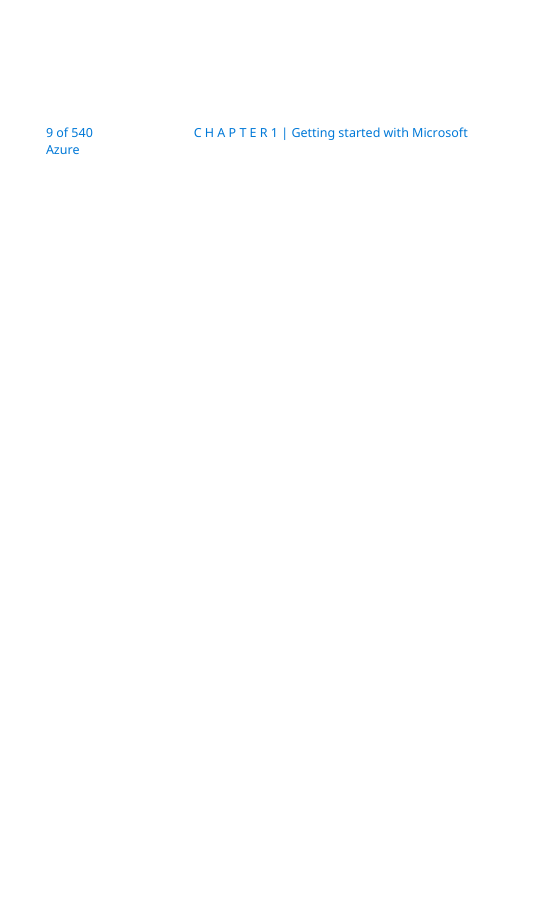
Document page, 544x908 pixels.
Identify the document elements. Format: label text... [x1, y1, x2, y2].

text 9 of 540 C H A P T E R 1 | Getting started with Microsoft Azure [46, 124, 493, 158]
